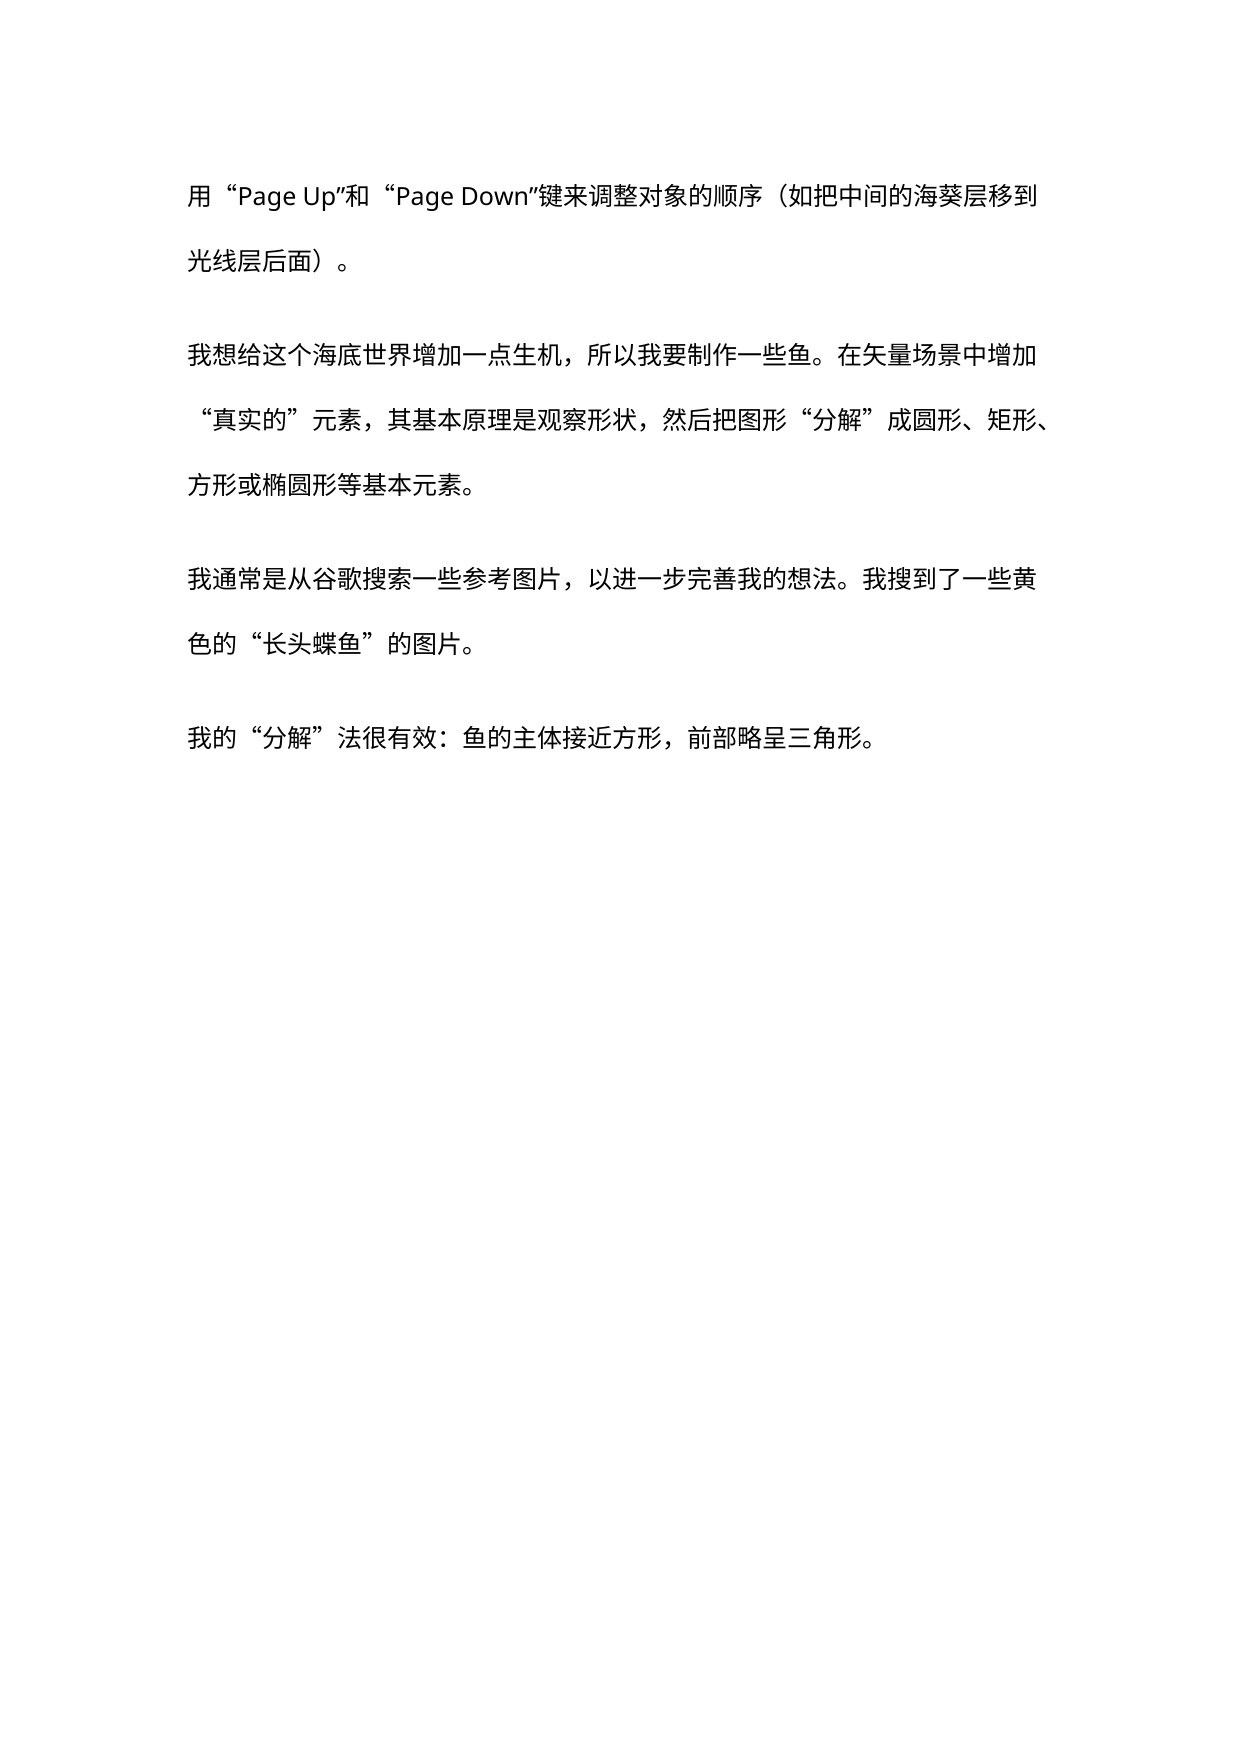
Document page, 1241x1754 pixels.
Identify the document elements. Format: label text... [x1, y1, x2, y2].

text 我通常是从谷歌搜索一些参考图片，以进一步完善我的想法。我搜到了一些黄色的“长头蝶鱼”的图片。 [187, 545, 1053, 675]
text 用“Page Up”和“Page Down”键来调整对象的顺序（如把中间的海葵层移到光线层后面）。 [187, 162, 1053, 292]
text 我想给这个海底世界增加一点生机，所以我要制作一些鱼。在矢量场景中增加“真实的”元素，其基本原理是观察形状，然后把图形“分解”成圆形、矩形、方形或椭圆形等基本元素。 [187, 321, 1053, 516]
text 我的“分解”法很有效：鱼的主体接近方形，前部略呈三角形。 [187, 704, 1053, 769]
